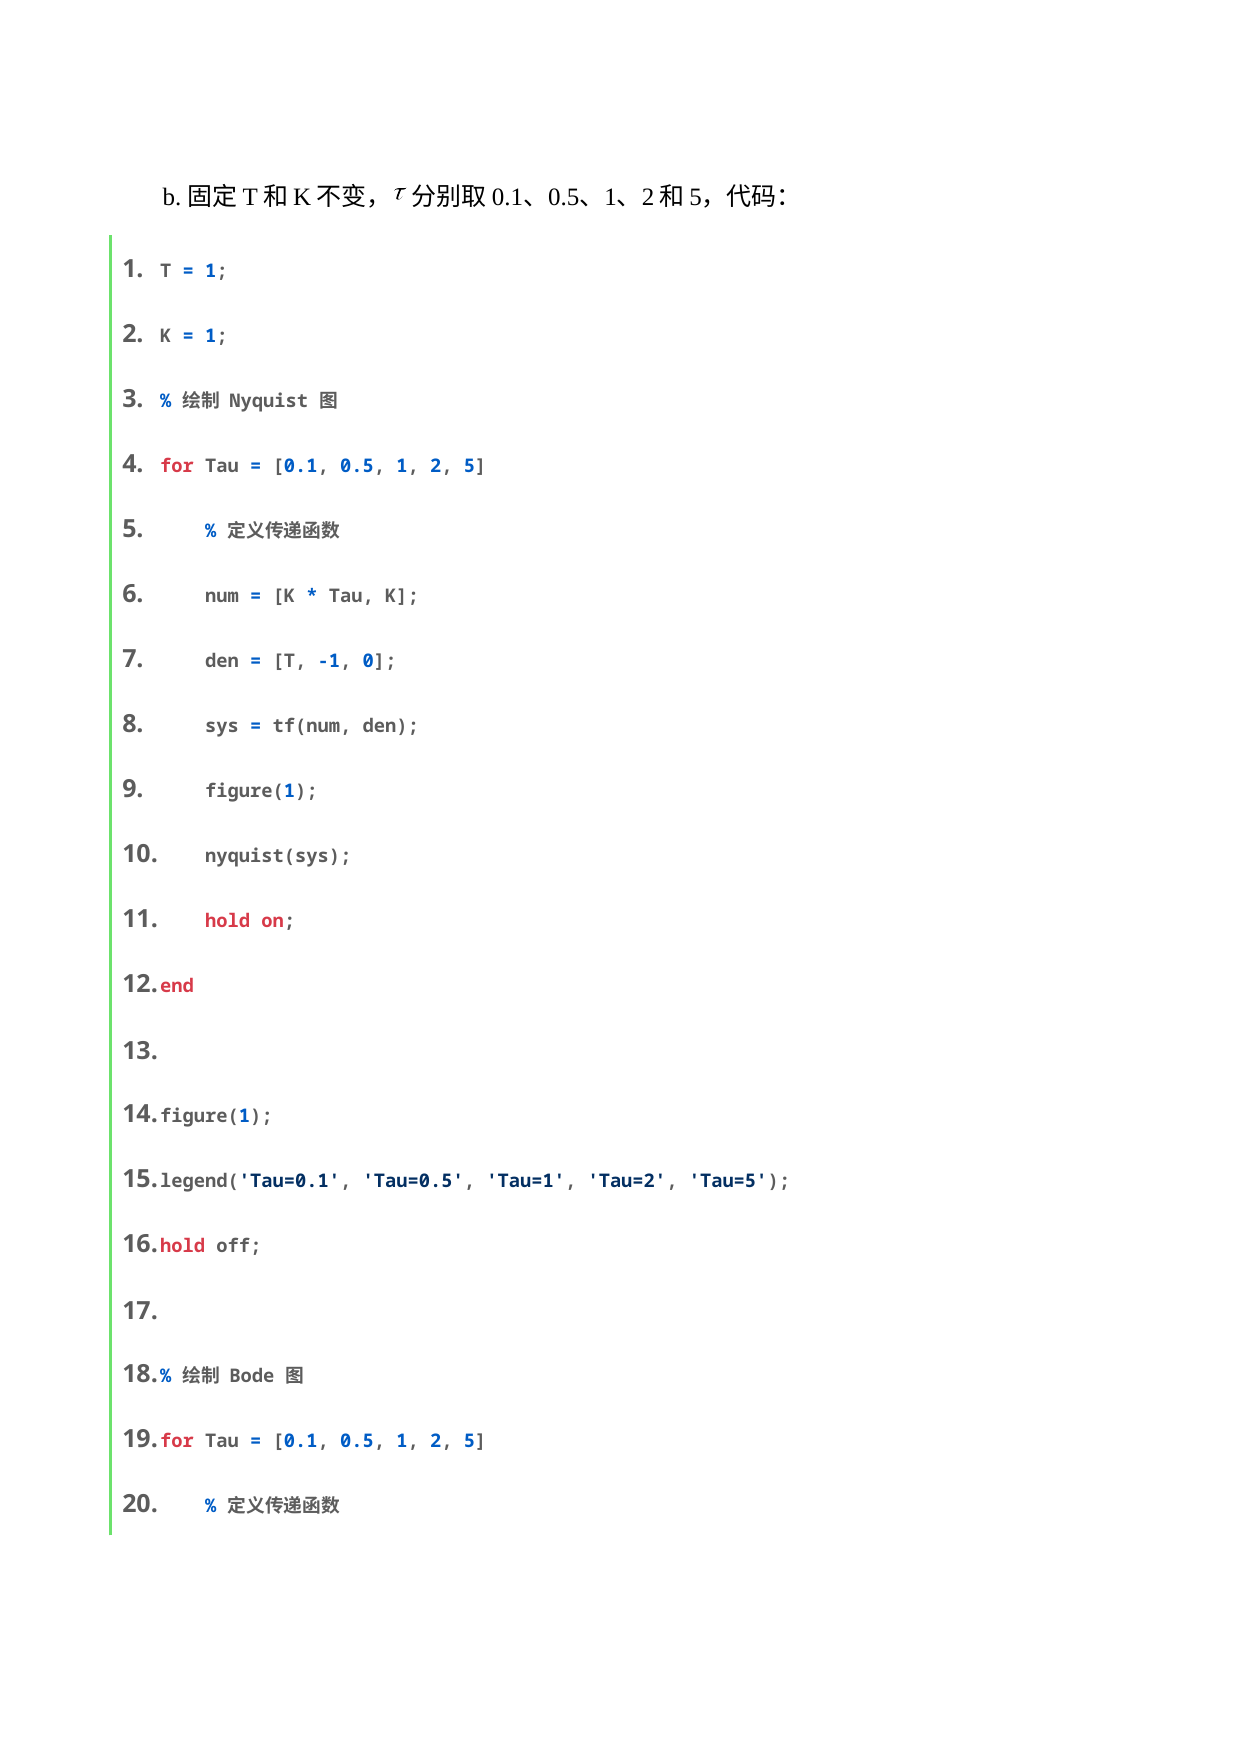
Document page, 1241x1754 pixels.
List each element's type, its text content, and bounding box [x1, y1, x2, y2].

list 固定T和K不变，分别取0.1、0.5、1、2和5，代码： [112, 162, 1128, 227]
list hold off; [112, 1210, 1128, 1275]
list nyquist(sys); [112, 820, 1128, 885]
list % 绘制 Bode 图 [112, 1340, 1128, 1405]
list % 定义传递函数 [112, 495, 1128, 560]
list for Tau = [0.1, 0.5, 1, 2, 5] [112, 1405, 1128, 1470]
list legend('Tau=0.1', 'Tau=0.5', 'Tau=1', 'Tau=2', 'Tau=5'); [112, 1145, 1128, 1210]
list hold on; [112, 885, 1128, 950]
list % 定义传递函数 [112, 1470, 1128, 1535]
list figure(1); [112, 1080, 1128, 1145]
list sys = tf(num, den); [112, 690, 1128, 755]
list T = 1; [112, 235, 1128, 300]
list num = [K * Tau, K]; [112, 560, 1128, 625]
list end [112, 950, 1128, 1015]
list den = [T, -1, 0]; [112, 625, 1128, 690]
list % 绘制 Nyquist 图 [112, 365, 1128, 430]
list for Tau = [0.1, 0.5, 1, 2, 5] [112, 430, 1128, 495]
list K = 1; [112, 300, 1128, 365]
list figure(1); [112, 755, 1128, 820]
